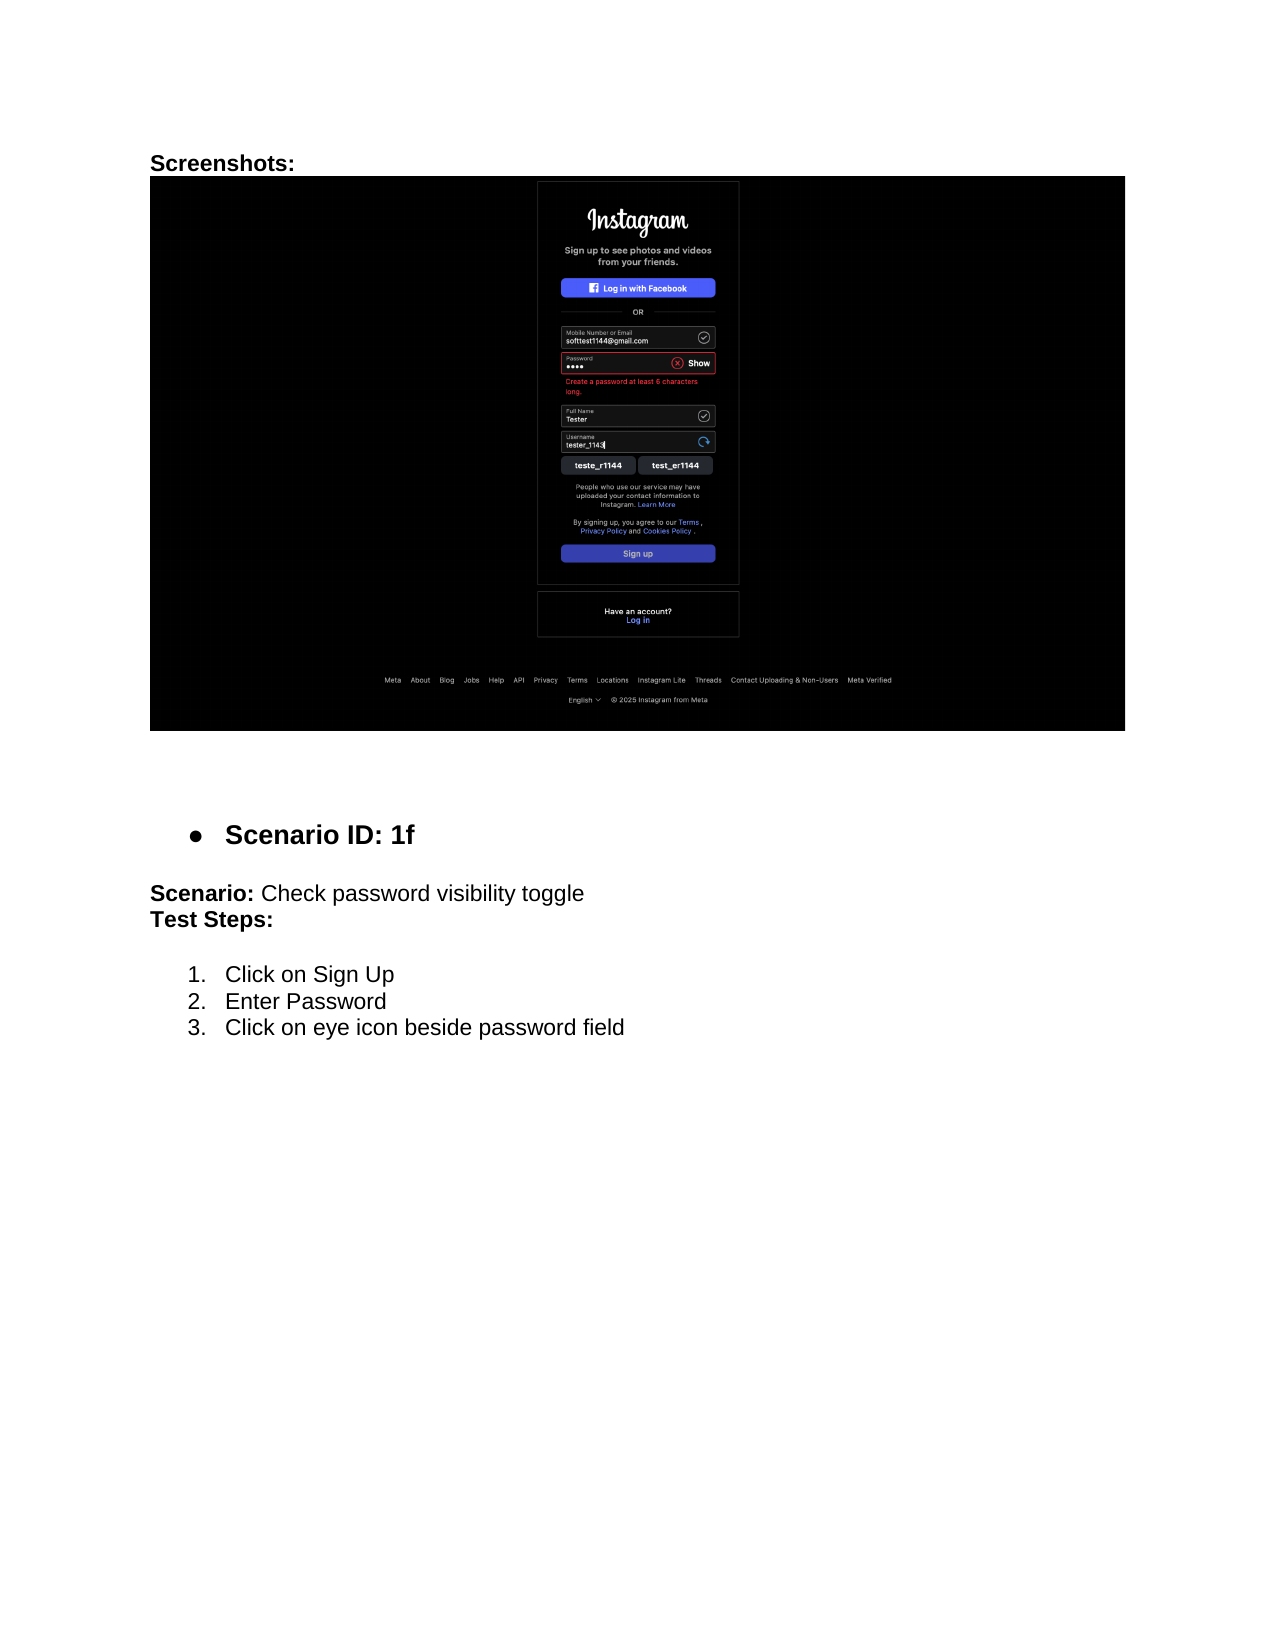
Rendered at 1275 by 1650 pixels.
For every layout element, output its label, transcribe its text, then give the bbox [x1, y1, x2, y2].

text Scenario: Check password visibility toggle Test Steps: [150, 879, 1125, 932]
list Click on Sign Up [187, 961, 1125, 988]
subtitle Scenario ID: 1f [187, 819, 1125, 850]
text Screenshots: [150, 150, 1125, 176]
picture [150, 176, 1125, 731]
list Enter Password [187, 988, 1125, 1014]
list Click on eye icon beside password field [187, 1014, 1125, 1040]
